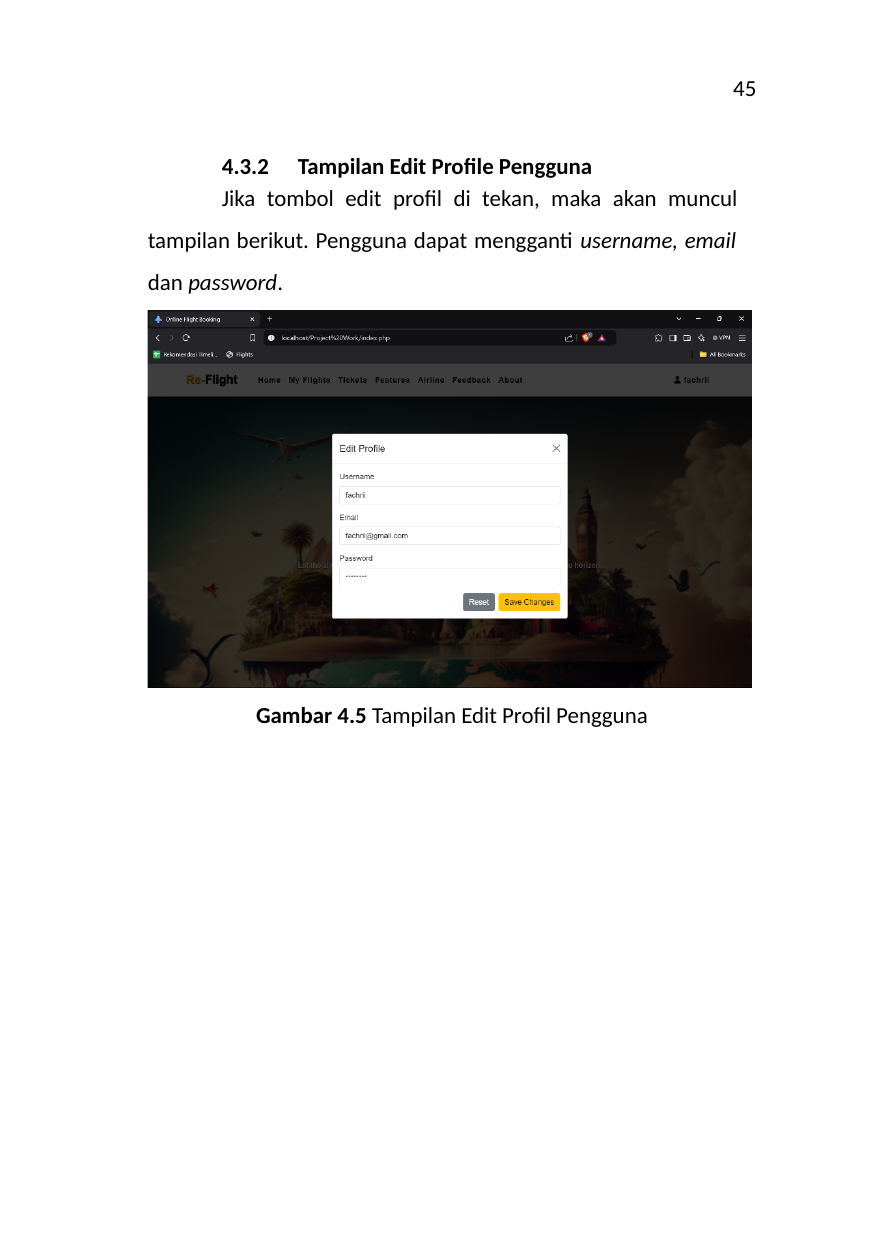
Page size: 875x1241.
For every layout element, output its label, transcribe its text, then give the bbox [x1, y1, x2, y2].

text Jika tombol edit profil di tekan, maka akan muncul tampilan berikut. Pengguna dapat mengganti username, email dan password. [148, 184, 738, 296]
picture [147, 310, 752, 688]
subtitle Tampilan Edit Profile Pengguna [222, 152, 753, 180]
text Gambar 4.5 Tampilan Edit Profil Pengguna [148, 702, 756, 730]
